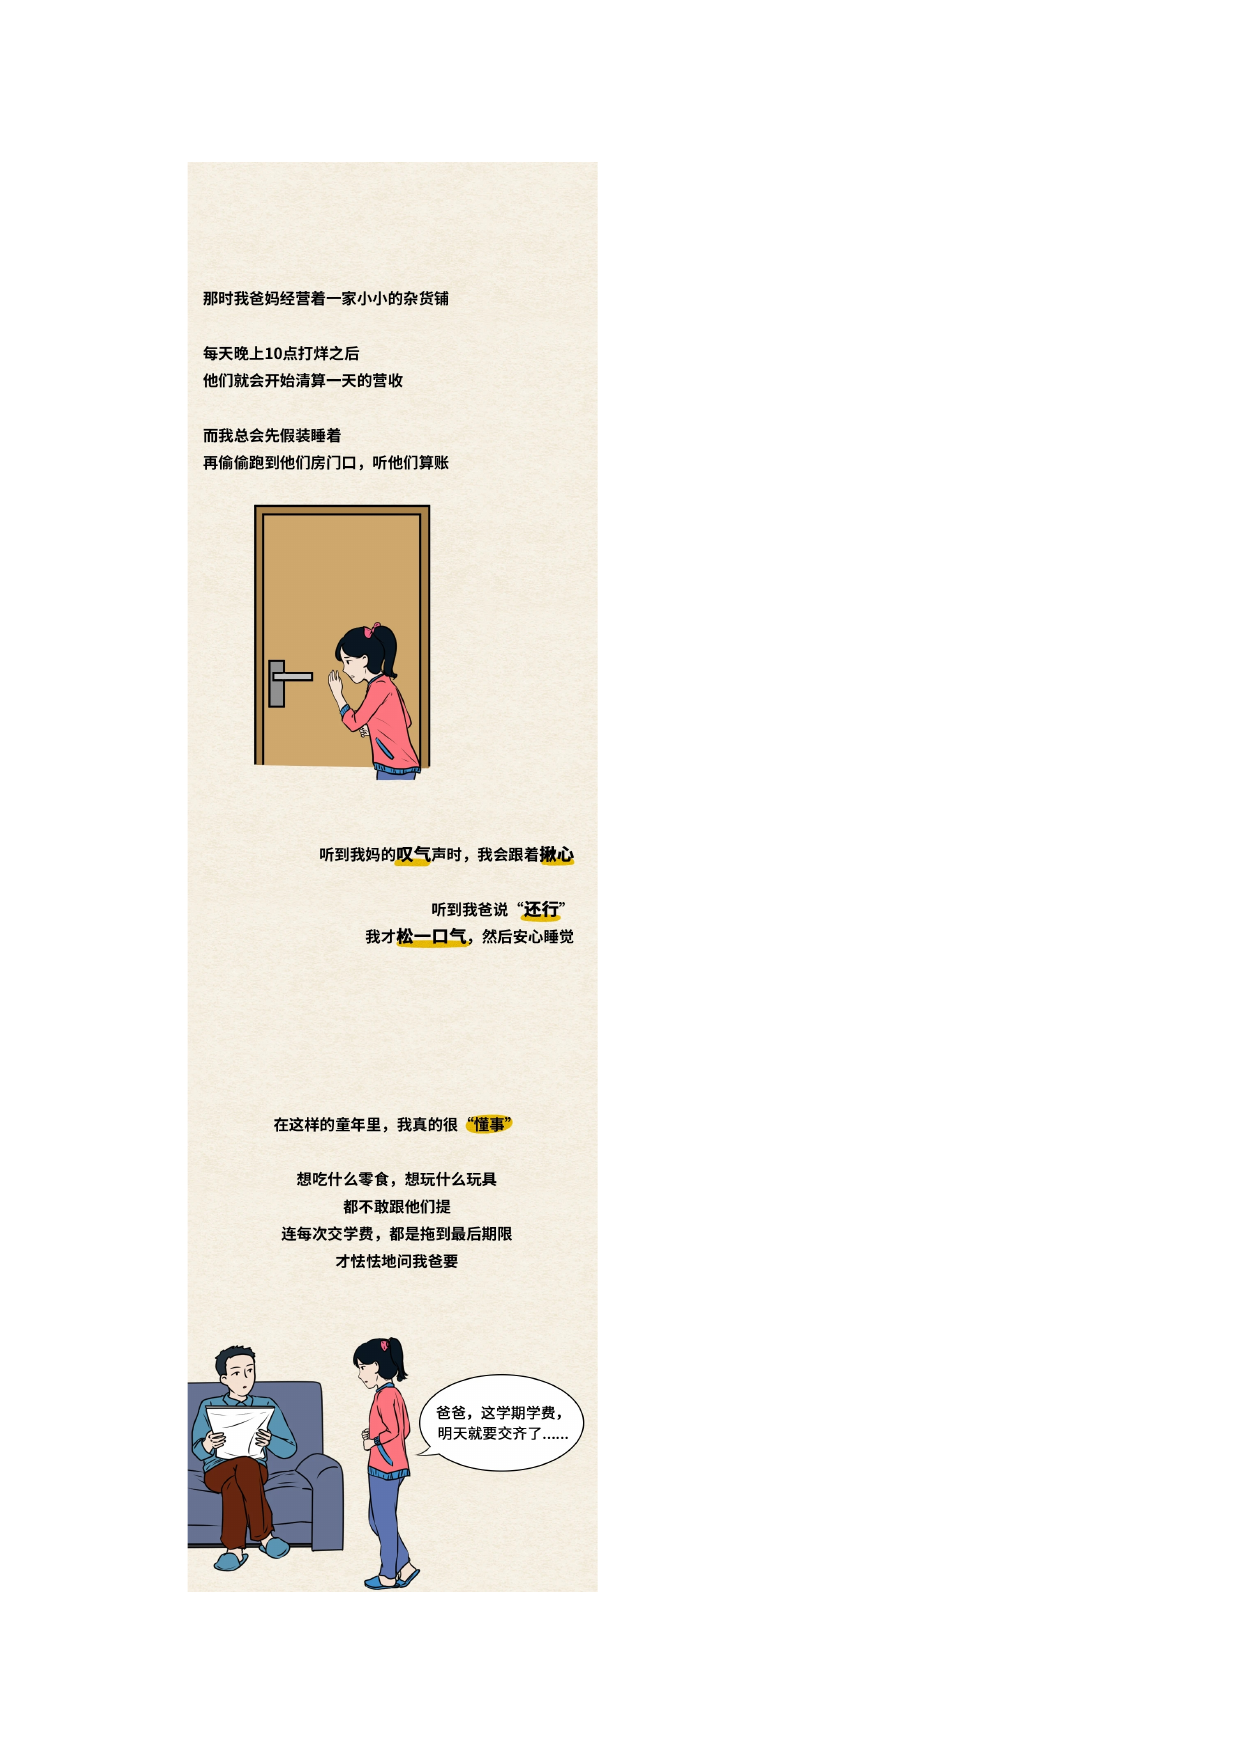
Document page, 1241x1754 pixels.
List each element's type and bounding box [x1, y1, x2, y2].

picture [187, 162, 598, 1592]
